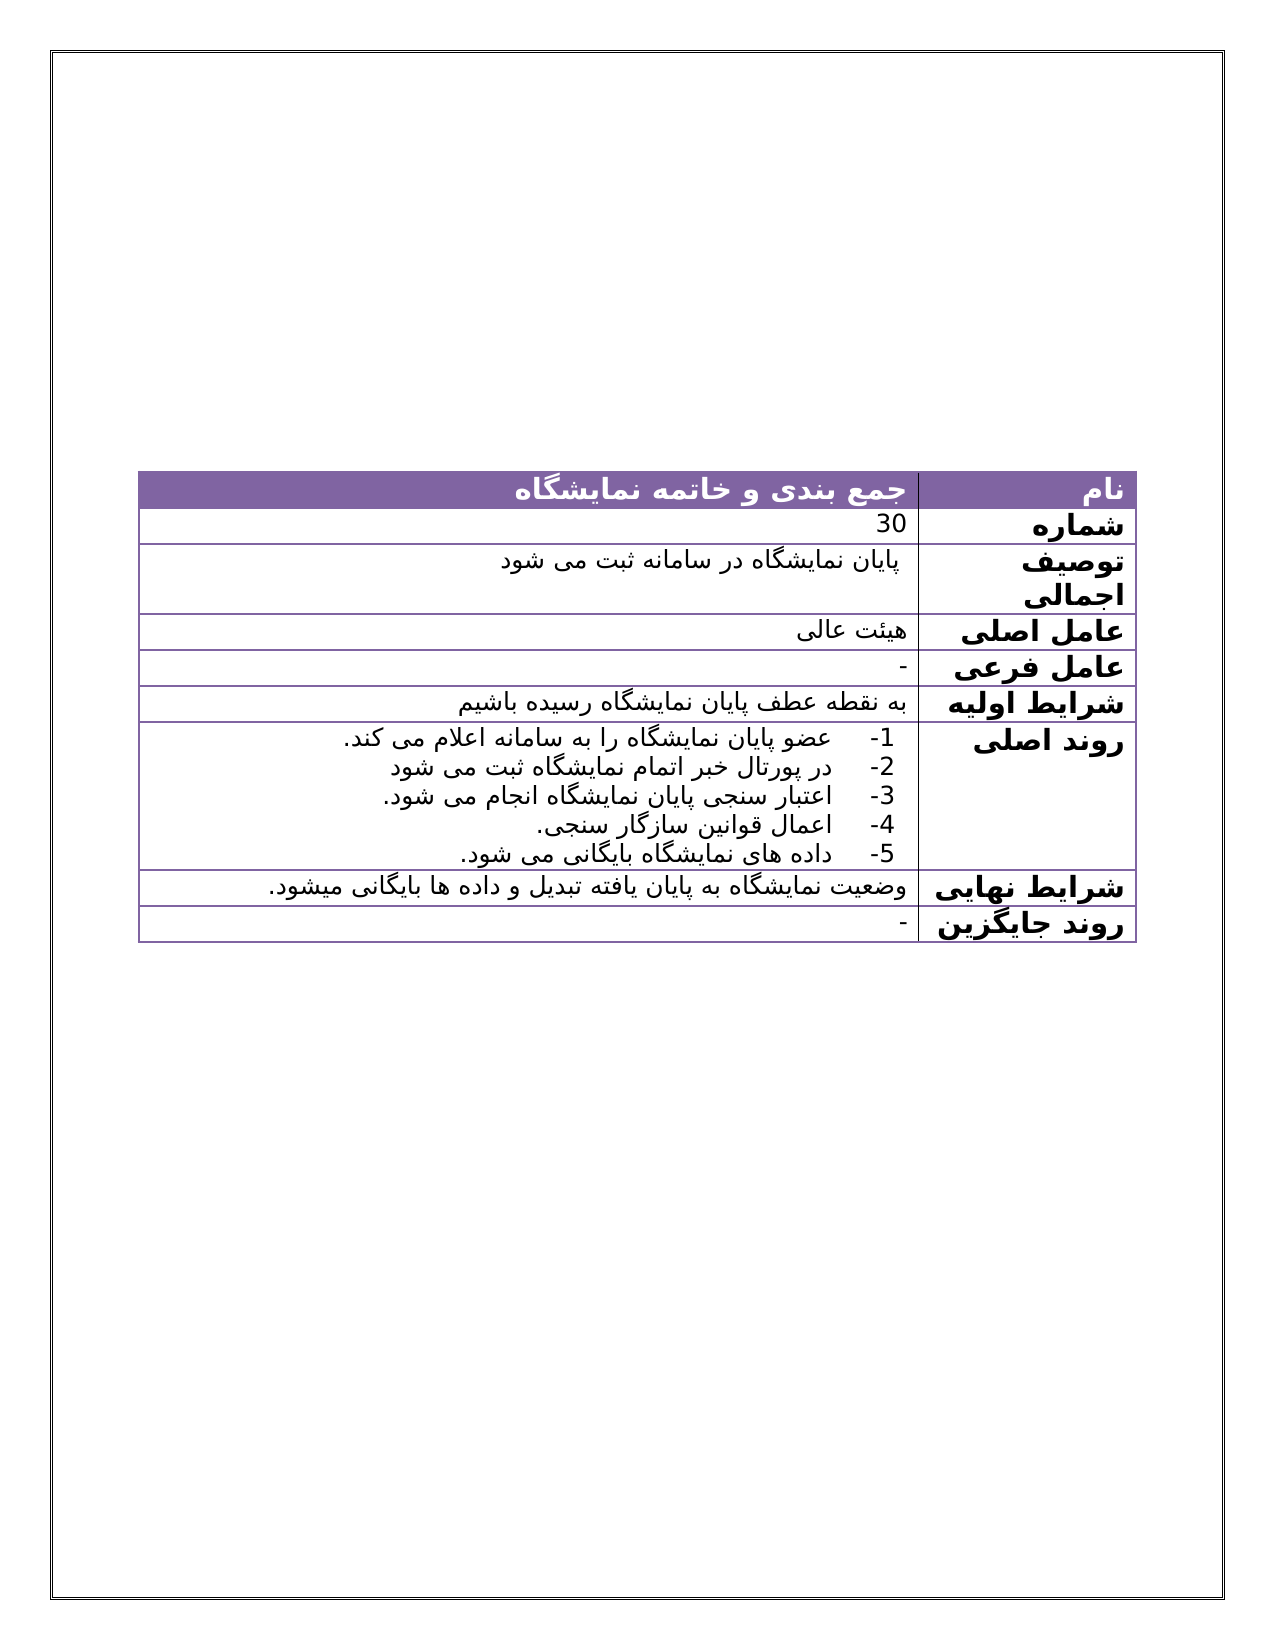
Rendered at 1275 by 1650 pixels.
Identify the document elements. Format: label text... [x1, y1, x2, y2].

table_cell به نقطه عطف پایان نمایشگاه رسیده باشیم [140, 687, 918, 721]
table_cell روند اصلی [919, 723, 1135, 869]
table_cell شرایط نهایی [919, 871, 1135, 905]
table_cell عضو پایان نمایشگاه را به سامانه اعلام می کند. در پورتال خبر اتمام نمایشگاه ثبت می شود اعتبار سنجی پایان نمایشگاه انجام می شود. اعمال قوانین سازگار سنجی. داده های نمایشگاه بایگانی می شود. [140, 723, 918, 869]
table_cell عامل اصلی [919, 615, 1135, 649]
table_header نام [919, 473, 1135, 507]
table_cell روند جایگزین [919, 907, 1135, 941]
table_cell هیئت عالی [140, 615, 918, 649]
table_cell 30 [140, 509, 918, 543]
table_cell شماره [919, 509, 1135, 543]
table_cell شرایط اولیه [919, 687, 1135, 721]
table_header جمع بندی و خاتمه نمایشگاه [140, 473, 918, 507]
table_cell - [140, 907, 918, 941]
table_cell توصیف اجمالی [919, 545, 1135, 613]
table_cell پایان نمایشگاه در سامانه ثبت می شود [140, 545, 918, 613]
table_cell - [140, 651, 918, 685]
table_cell وضعیت نمایشگاه به پایان یافته تبدیل و داده ها بایگانی میشود. [140, 871, 918, 905]
table_cell عامل فرعی [919, 651, 1135, 685]
